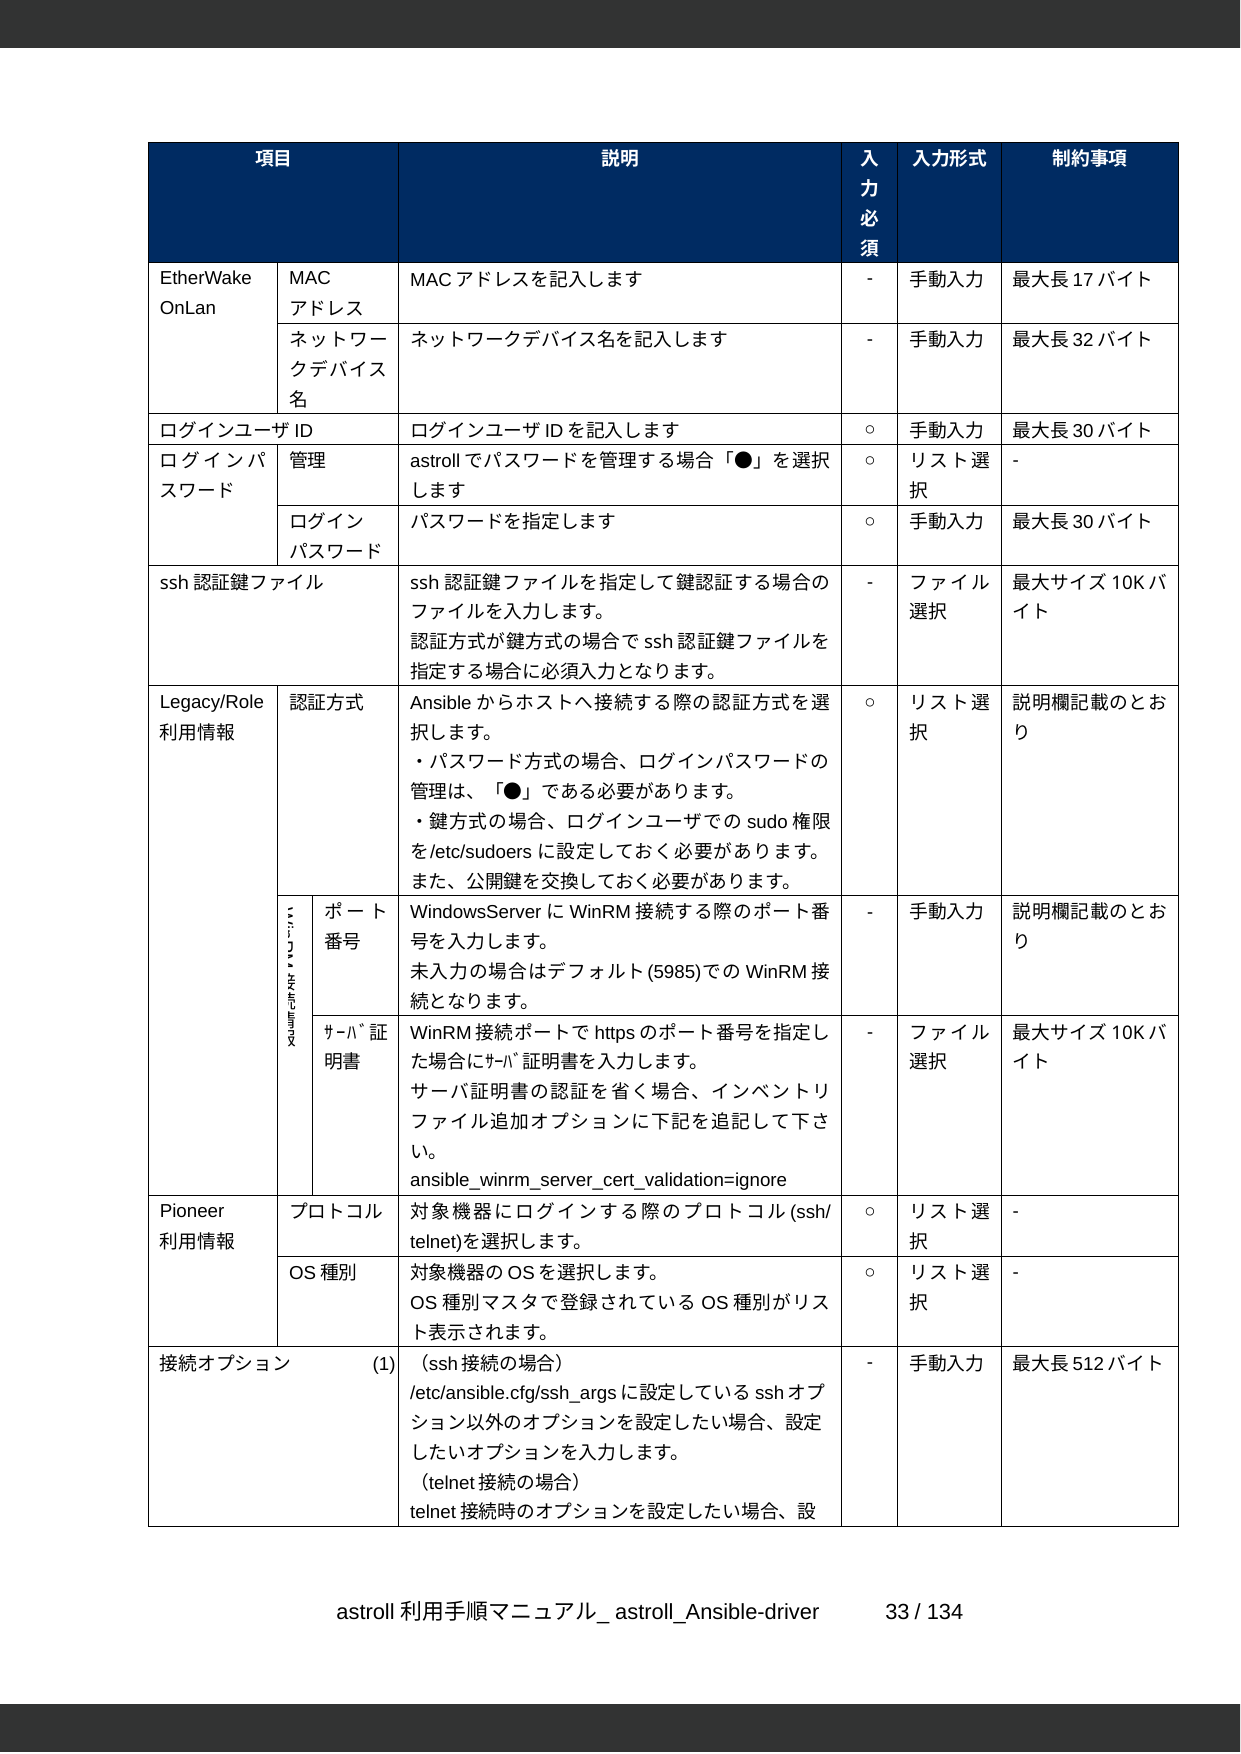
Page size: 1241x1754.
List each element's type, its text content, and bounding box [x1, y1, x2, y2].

table_cell OS種別 [278, 1257, 398, 1346]
table_header 入力 必須 [842, 143, 897, 262]
table_cell - [842, 566, 897, 685]
table_cell 最大長30バイト [1002, 414, 1178, 444]
table_cell 手動入力 [898, 1347, 1001, 1526]
table_cell ログインパスワード [149, 445, 277, 565]
table_header 制約事項 [1002, 143, 1178, 262]
table_cell 説明欄記載のとおり [1002, 686, 1178, 895]
table_cell パスワードを指定します [399, 506, 841, 565]
table_cell MAC アドレス [278, 263, 398, 323]
table_cell - [1002, 445, 1178, 504]
table_cell WinRM接続ポートでhttpsのポート番号を指定した場合にｻｰﾊﾞ証明書を入力します。 サーバ証明書の認証を省く場合、インベントリファイル追加オプションに下記を追記して下さい。 ansible_winrm_server_cert_validation=ignore [399, 1016, 841, 1195]
table_header 入力形式 [898, 143, 1001, 262]
table_cell 最大長17バイト [1002, 263, 1178, 323]
table_cell ネットワークデバイス名 [278, 324, 398, 413]
table_cell - [1002, 1257, 1178, 1346]
table_cell 接続オプション [149, 1347, 398, 1526]
table_cell プロトコル [278, 1196, 398, 1256]
table_cell ファイル選択 [898, 566, 1001, 685]
table_cell リスト選択 [898, 686, 1001, 895]
table_cell - [842, 263, 897, 323]
table_cell 手動入力 [898, 414, 1001, 444]
table_cell - [842, 896, 897, 1015]
table_cell ネットワークデバイス名を記入します [399, 324, 841, 413]
table_cell 手動入力 [898, 263, 1001, 323]
table_cell 対象機器のOSを選択します。 OS種別マスタで登録されているOS種別がリスト表示されます。 [399, 1257, 841, 1346]
table_cell - [842, 324, 897, 413]
table_cell 最大長30バイト [1002, 506, 1178, 565]
table_cell ○ [842, 1257, 897, 1346]
table_cell Legacy/Role 利用情報 [149, 686, 277, 1195]
table_cell 手動入力 [898, 896, 1001, 1015]
table_cell Pioneer 利用情報 [149, 1196, 277, 1346]
table_cell - [1002, 1196, 1178, 1256]
picture [0, 1704, 1241, 1752]
table_cell 最大長512バイト [1002, 1347, 1178, 1526]
table_cell 手動入力 [898, 506, 1001, 565]
table_cell ログイン パスワード [278, 506, 398, 565]
table_cell 最大サイズ10Kバイト [1002, 566, 1178, 685]
table_cell Ansibleからホストへ接続する際の認証方式を選択します。 ・パスワード方式の場合、ログインパスワードの管理は、「●」である必要があります。 ・鍵方式の場合、ログインユーザでのsudo権限を/etc/sudoersに設定しておく必要があります。また、公開鍵を交換しておく必要があります。 [399, 686, 841, 895]
table_cell WindowsServerにWinRM接続する際のポート番号を入力します。 未入力の場合はデフォルト(5985)でのWinRM接続となります。 [399, 896, 841, 1015]
table_cell 説明欄記載のとおり [1002, 896, 1178, 1015]
table_cell ｻｰﾊﾞ証明書 [313, 1016, 398, 1195]
table_cell リスト選択 [898, 1196, 1001, 1256]
table_cell 最大サイズ10Kバイト [1002, 1016, 1178, 1195]
table_cell リスト選択 [898, 1257, 1001, 1346]
table_header 説明 [399, 143, 841, 262]
table_cell リスト選択 [898, 445, 1001, 504]
table_cell EtherWake OnLan [149, 263, 277, 413]
table_cell ポート番号 [313, 896, 398, 1015]
table_cell WinRM接続情報 [278, 896, 312, 1195]
table_cell ssh認証鍵ファイルを指定して鍵認証する場合のファイルを入力します。 認証方式が鍵方式の場合でssh認証鍵ファイルを指定する場合に必須入力となります。 [399, 566, 841, 685]
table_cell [399, 1347, 841, 1526]
table_cell ○ [842, 686, 897, 895]
table_cell 最大長32バイト [1002, 324, 1178, 413]
table_cell 認証方式 [278, 686, 398, 895]
table_cell - [842, 1347, 897, 1526]
table_cell 対象機器にログインする際のプロトコル(ssh/telnet)を選択します。 [399, 1196, 841, 1256]
table_cell ○ [842, 506, 897, 565]
picture [0, 0, 1241, 48]
table_cell ファイル選択 [898, 1016, 1001, 1195]
table_cell 管理 [278, 445, 398, 504]
table_cell astrollでパスワードを管理する場合「●」を選択します [399, 445, 841, 504]
table_header 項目 [149, 143, 398, 262]
table_cell MACアドレスを記入します [399, 263, 841, 323]
table_cell 手動入力 [898, 324, 1001, 413]
table_cell ○ [842, 414, 897, 444]
table_cell ログインユーザID [149, 414, 398, 444]
table_cell - [842, 1016, 897, 1195]
table_cell ○ [842, 1196, 897, 1256]
table_cell ログインユーザIDを記入します [399, 414, 841, 444]
table_cell ○ [842, 445, 897, 504]
table_cell ssh認証鍵ファイル [149, 566, 398, 685]
